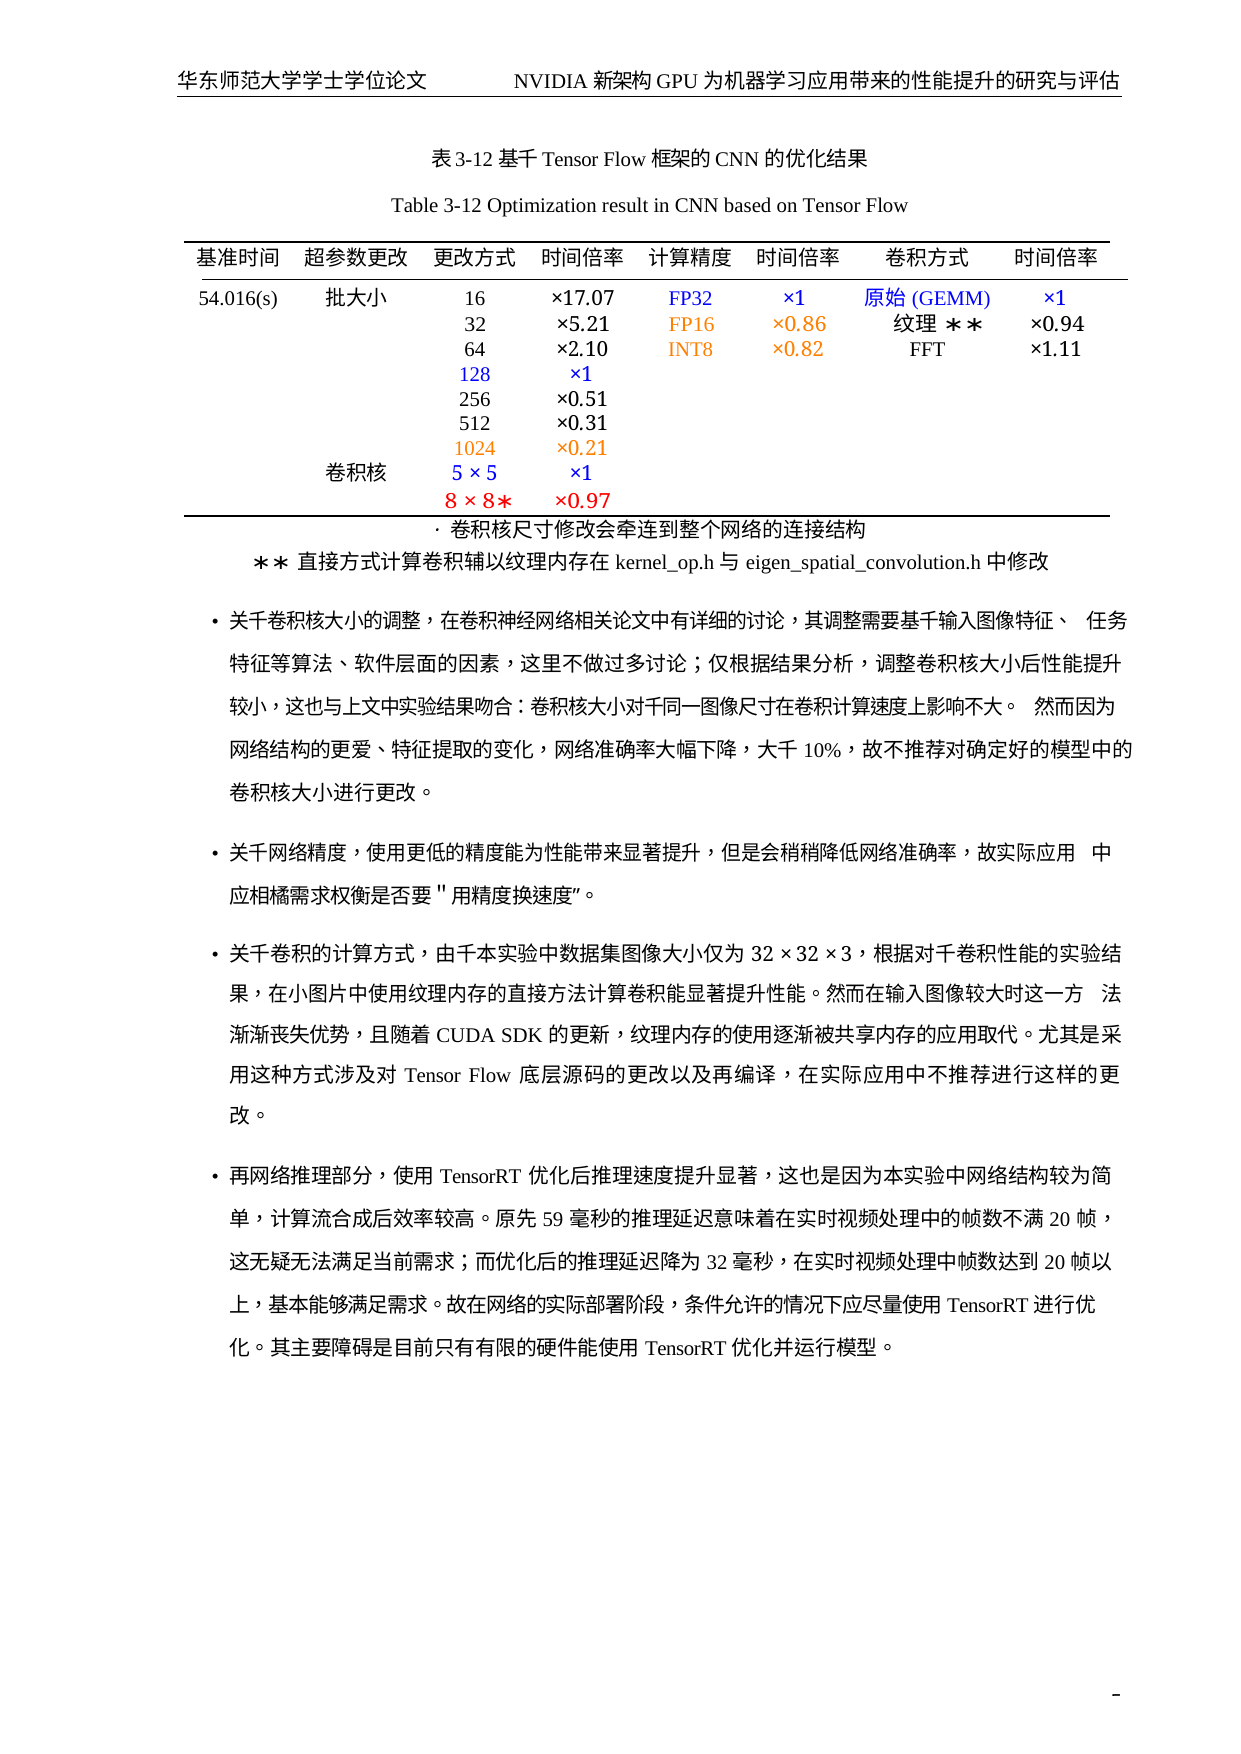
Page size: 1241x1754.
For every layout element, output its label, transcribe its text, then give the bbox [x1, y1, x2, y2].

list 关千卷积的计算方式，由千本实验中数据集图像大小仅为 32 × 32 × 3，根据对千卷积性能的实验结果，在小图片中使用纹理内存的直接方法计算卷积能显著提升性能。然而在输入图像较大时这一方 法渐渐丧失优势，且随着 CUDA SDK 的更新，纹理内存的使用逐渐被共享内存的应用取代。尤其是采用这种方式涉及对 Tensor Flow 底层源码的更改以及再编译，在实际应用中不推荐进行这样的更改。 [211, 929, 1122, 1131]
text 表 3-12 基千 Tensor Flow 框架的 CNN 的优化结果 [156, 144, 1143, 173]
list 关千卷积核大小的调整，在卷积神经网络相关论文中有详细的讨论，其调整需要基千输入图像特征、 任务特征等算法、软件层面的因素，这里不做过多讨论；仅根据结果分析，调整卷积核大小后性能提升较小，这也与上文中实验结果吻合：卷积核大小对千同一图像尺寸在卷积计算速度上影响不大。 然而因为网络结构的更爱、特征提取的变化，网络准确率大幅下降，大千 10%，故不推荐对确定好的模型中的卷积核大小进行更改。 [211, 607, 1136, 807]
list 再网络推理部分，使用 TensorRT 优化后推理速度提升显著，这也是因为本实验中网络结构较为简 单，计算流合成后效率较高。原先 59 毫秒的推理延迟意味着在实时视频处理中的帧数不满 20 帧， 这无疑无法满足当前需求；而优化后的推理延迟降为 32 毫秒，在实时视频处理中帧数达到 20 帧以上，基本能够满足需求。故在网络的实际部署阶段，条件允许的情况下应尽量使用 TensorRT 进行优化。其主要障碍是目前只有有限的硬件能使用 TensorRT 优化并运行模型。 [211, 1161, 1137, 1361]
text 54.016(s) 批大小 16 ×17.07 FP32 ×1 原始 (GEMM) ×1 [198, 280, 1155, 311]
list 关千网络精度，使用更低的精度能为性能带来显著提升，但是会稍稍降低网络准确率，故实际应用 中应相橘需求权衡是否要＂用精度换速度”。 [211, 838, 1122, 909]
text 8 × 8∗ ×0.97 [156, 486, 899, 514]
list 卷积核尺寸修改会牵连到整个网络的连接结构 [434, 514, 1143, 543]
text 512 ×0.31 [459, 411, 1155, 436]
text 基准时间 超参数更改 更改方式 时间倍率 计算精度 时间倍率 卷积方式 时间倍率 [156, 237, 1138, 272]
text 64 ×2.10 INT8 ×0.82 FFT ×1.11 [464, 336, 1155, 361]
text 256 ×0.51 [459, 386, 1155, 411]
text ∗∗ 直接方式计算卷积辅以纹理内存在 kernel_op.h 与 eigen_spatial_convolution.h 中修改 [156, 543, 1143, 576]
text 1024 ×0.21 [454, 436, 1155, 461]
text Table 3-12 Optimization result in CNN based on Tensor Flow [156, 193, 1143, 217]
text 32 ×5.21 FP16 ×0.86 纹理 ∗∗ ×0.94 [464, 311, 1155, 336]
text 卷积核 5 × 5 ×1 [325, 461, 1155, 486]
text 128 ×1 [459, 361, 1155, 386]
